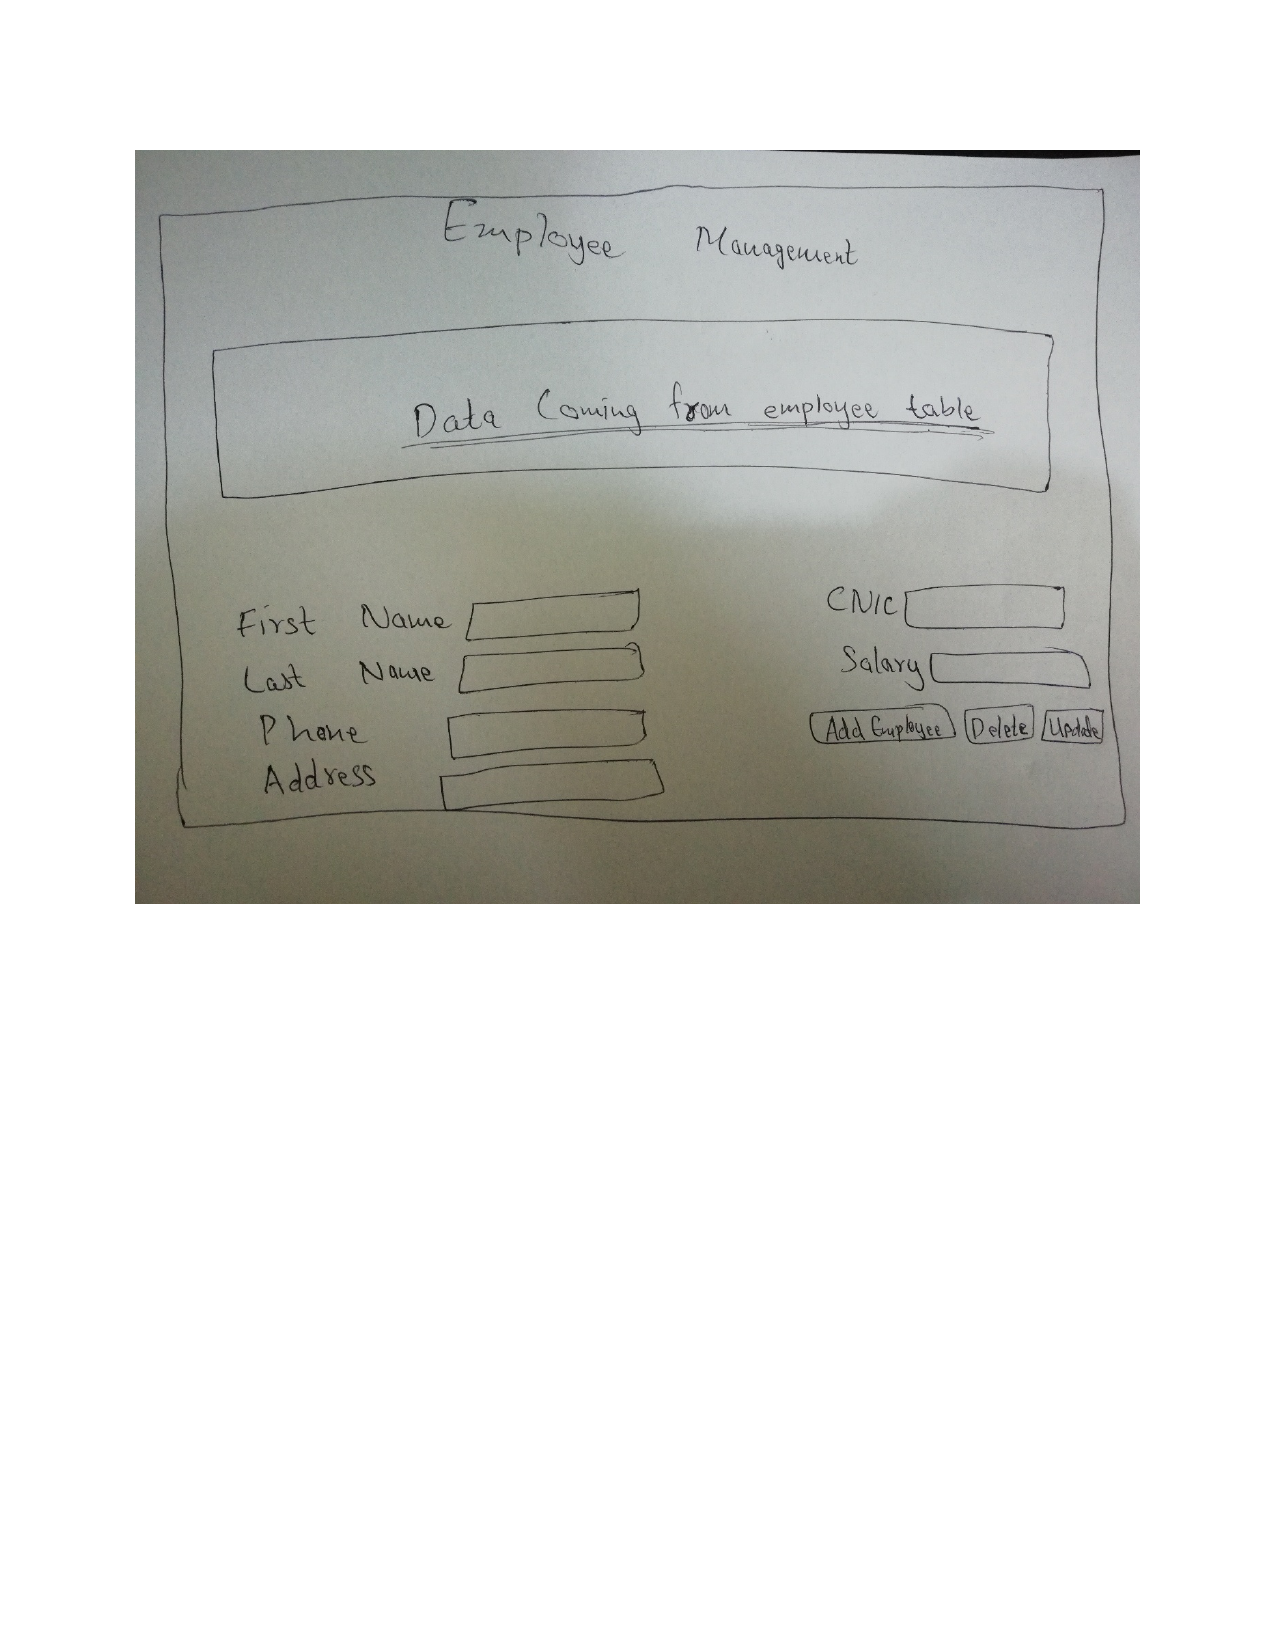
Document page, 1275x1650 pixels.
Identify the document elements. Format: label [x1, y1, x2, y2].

picture [135, 150, 1140, 904]
